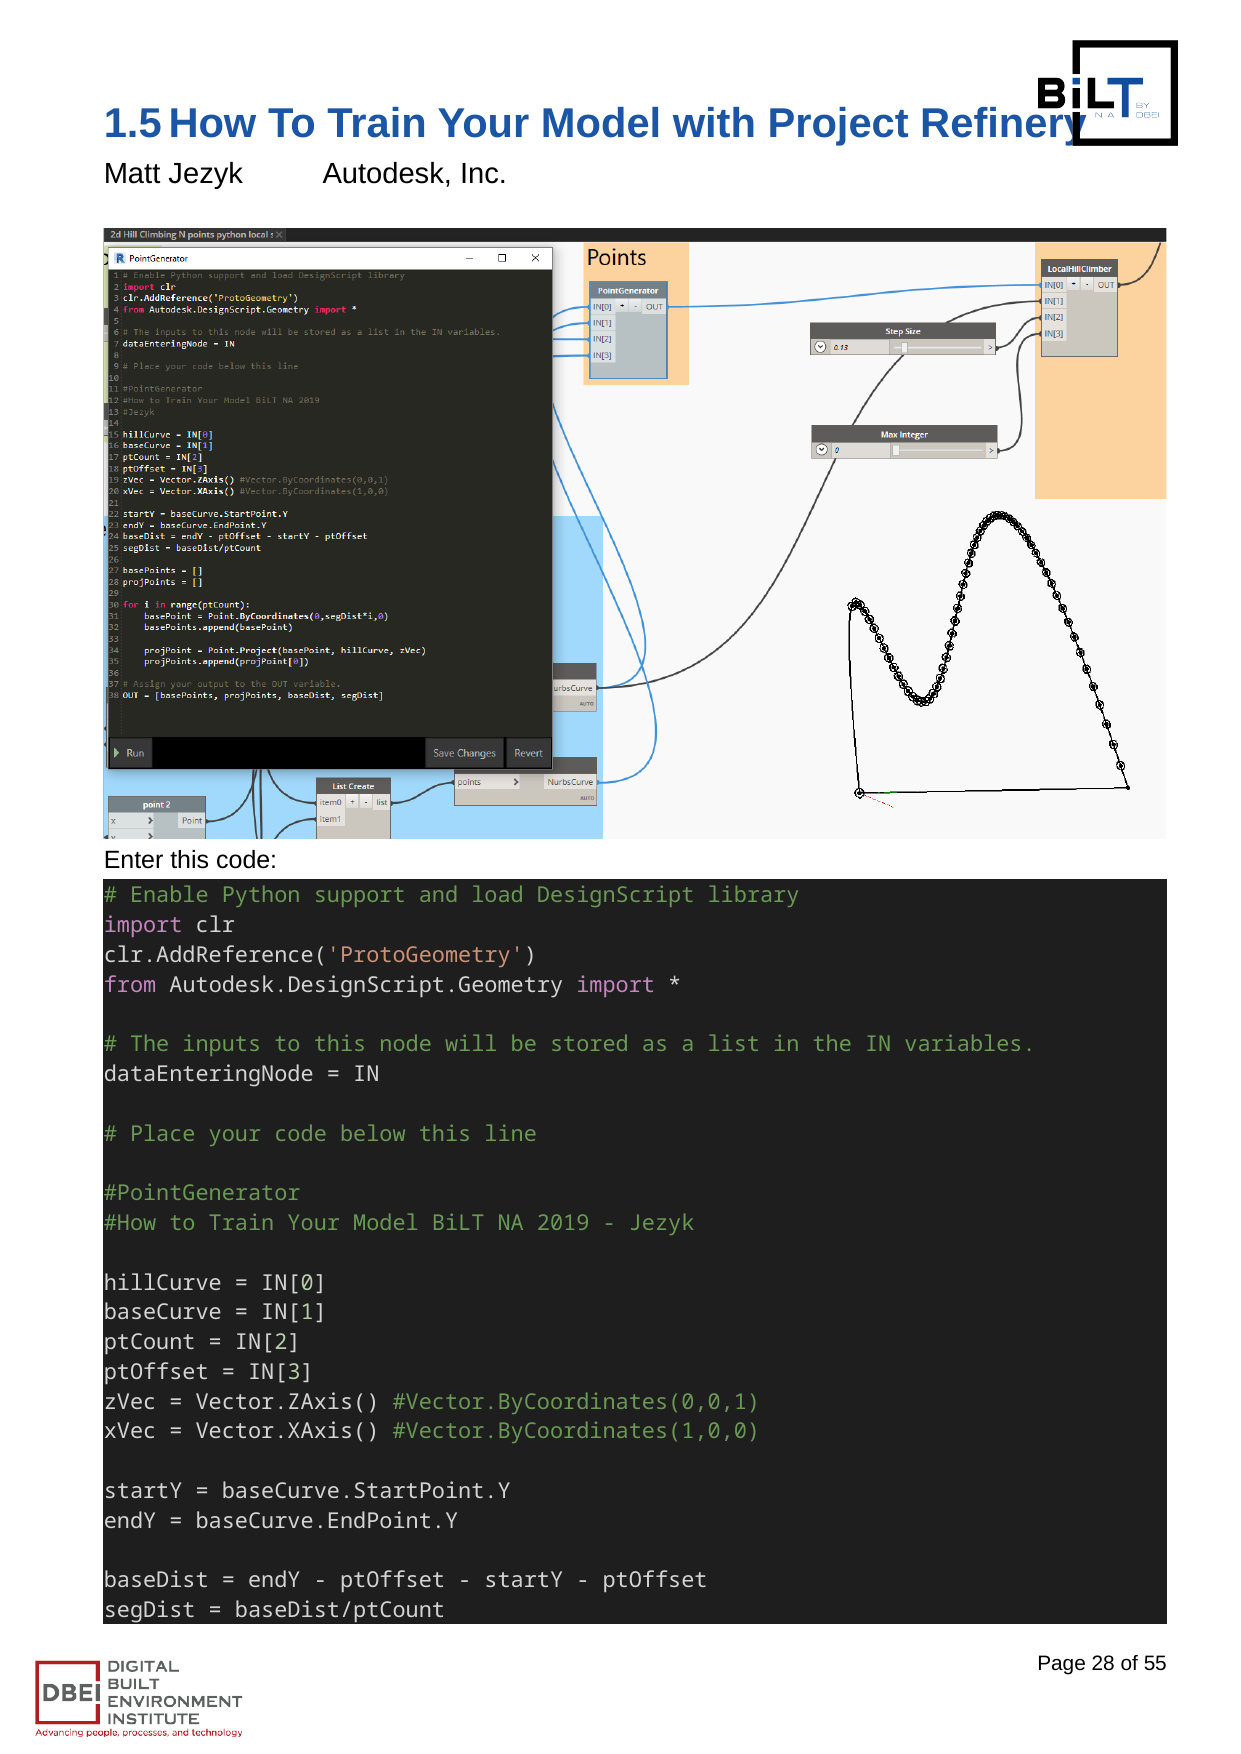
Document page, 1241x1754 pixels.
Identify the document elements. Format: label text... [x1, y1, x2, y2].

text baseDist = endY - ptOffset - startY - ptOffset [103, 1564, 1167, 1594]
text Enter this code: [103, 845, 1167, 873]
text xVec = Vector.XAxis() #Vector.ByCoordinates(1,0,0) [103, 1416, 1167, 1445]
text hillCurve = IN[0] [103, 1267, 1167, 1296]
picture [27, 1652, 243, 1740]
text # Place your code below this line [103, 1118, 1167, 1147]
text from Autodesk.DesignScript.Geometry import * [103, 969, 1167, 998]
text endY = baseCurve.EndPoint.Y [103, 1505, 1167, 1535]
text # Enable Python support and load DesignScript library [103, 879, 1167, 909]
text dataEnteringNode = IN [103, 1058, 1167, 1088]
text clr.AddReference('ProtoGeometry') [103, 939, 1167, 969]
text #PointGenerator [103, 1177, 1167, 1207]
text import clr [103, 909, 1167, 939]
text zVec = Vector.ZAxis() #Vector.ByCoordinates(0,0,1) [103, 1386, 1167, 1416]
text ptCount = IN[2] [103, 1326, 1167, 1356]
text baseCurve = IN[1] [103, 1296, 1167, 1326]
picture [1031, 31, 1182, 154]
text segDist = baseDist/ptCount [103, 1594, 1167, 1624]
text startY = baseCurve.StartPoint.Y [103, 1475, 1167, 1505]
text #How to Train Your Model BiLT NA 2019 - Jezyk [103, 1207, 1167, 1237]
text # The inputs to this node will be stored as a list in the IN variables. [103, 1028, 1167, 1058]
picture [103, 228, 1167, 839]
text ptOffset = IN[3] [103, 1356, 1167, 1386]
